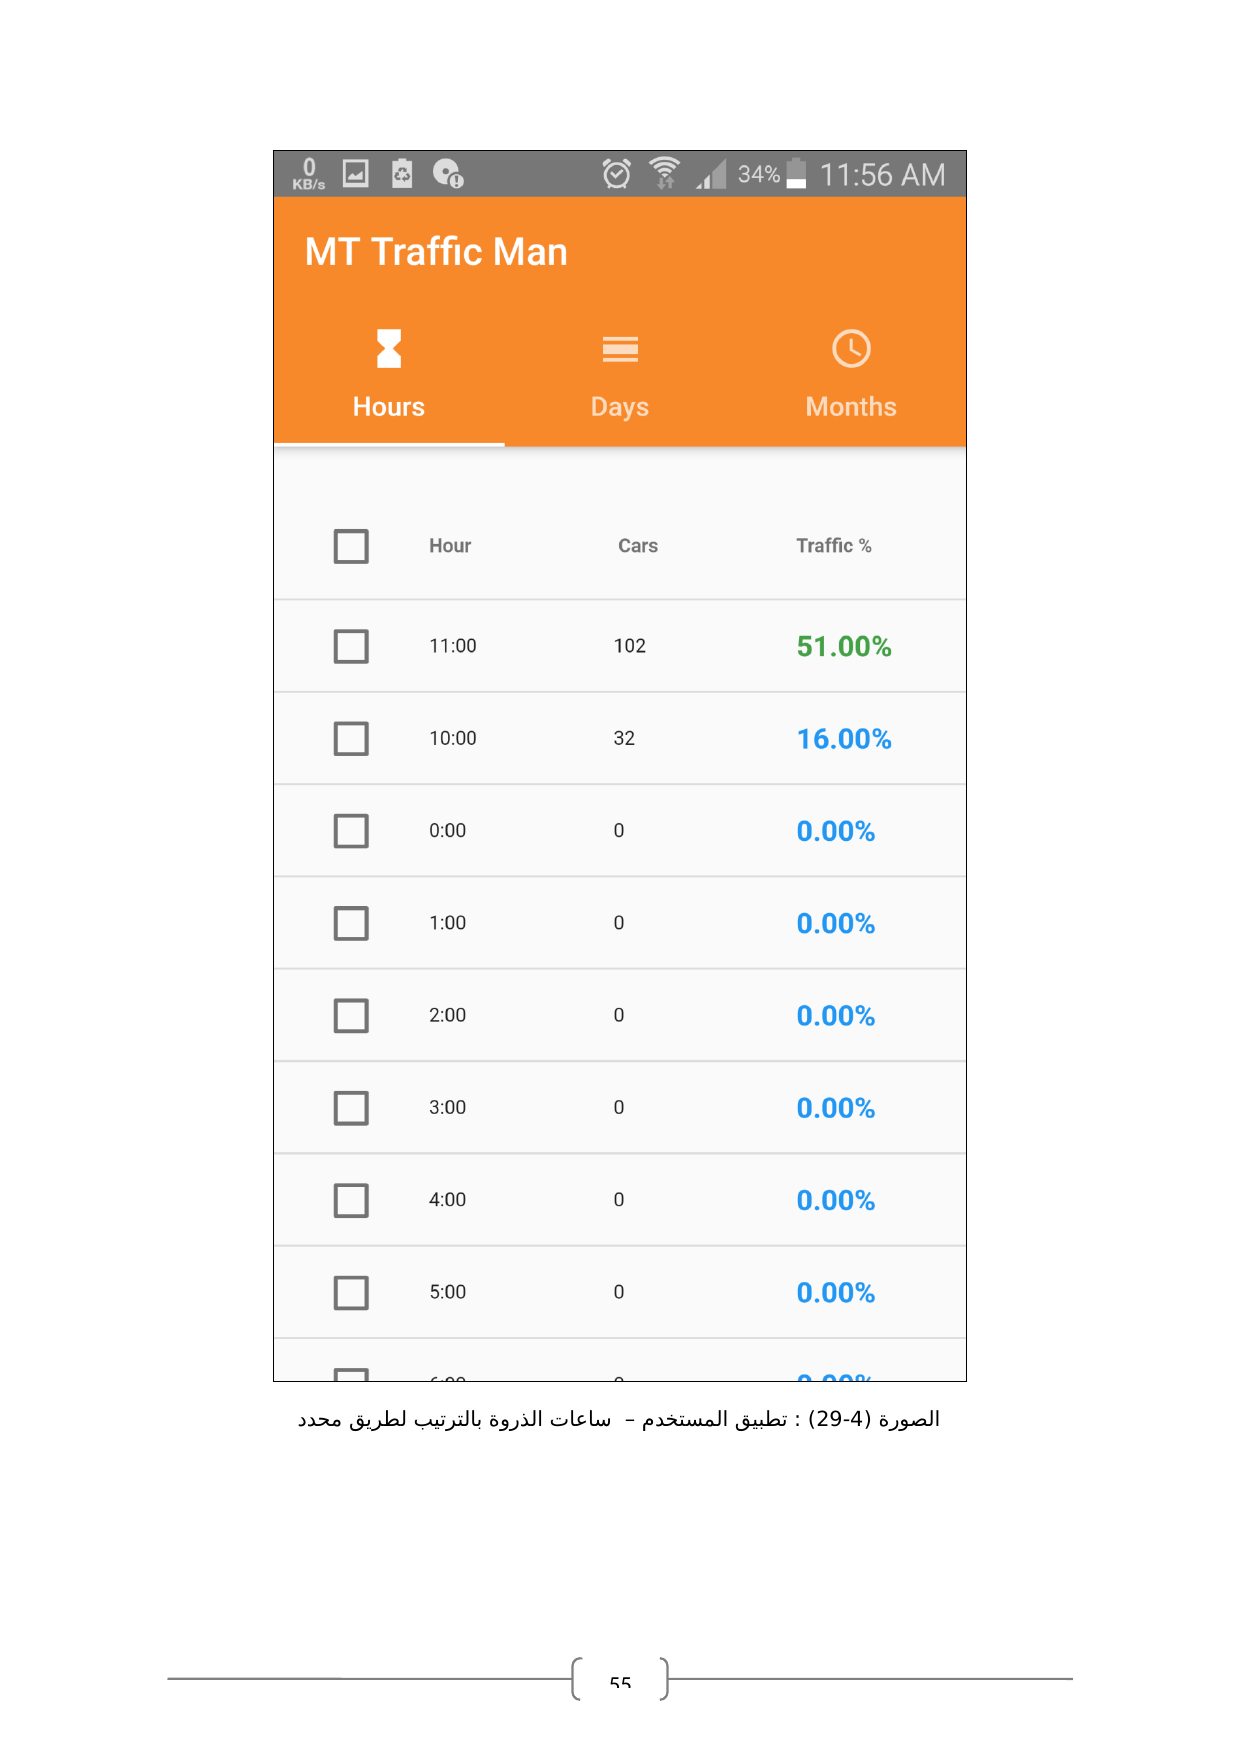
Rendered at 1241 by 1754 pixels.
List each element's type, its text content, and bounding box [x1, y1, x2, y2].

picture [274, 151, 966, 1381]
text الصورة (4-29) : تطبيق المستخدم – ساعات الذروة بالترتيب لطريق محدد [150, 1407, 1090, 1431]
